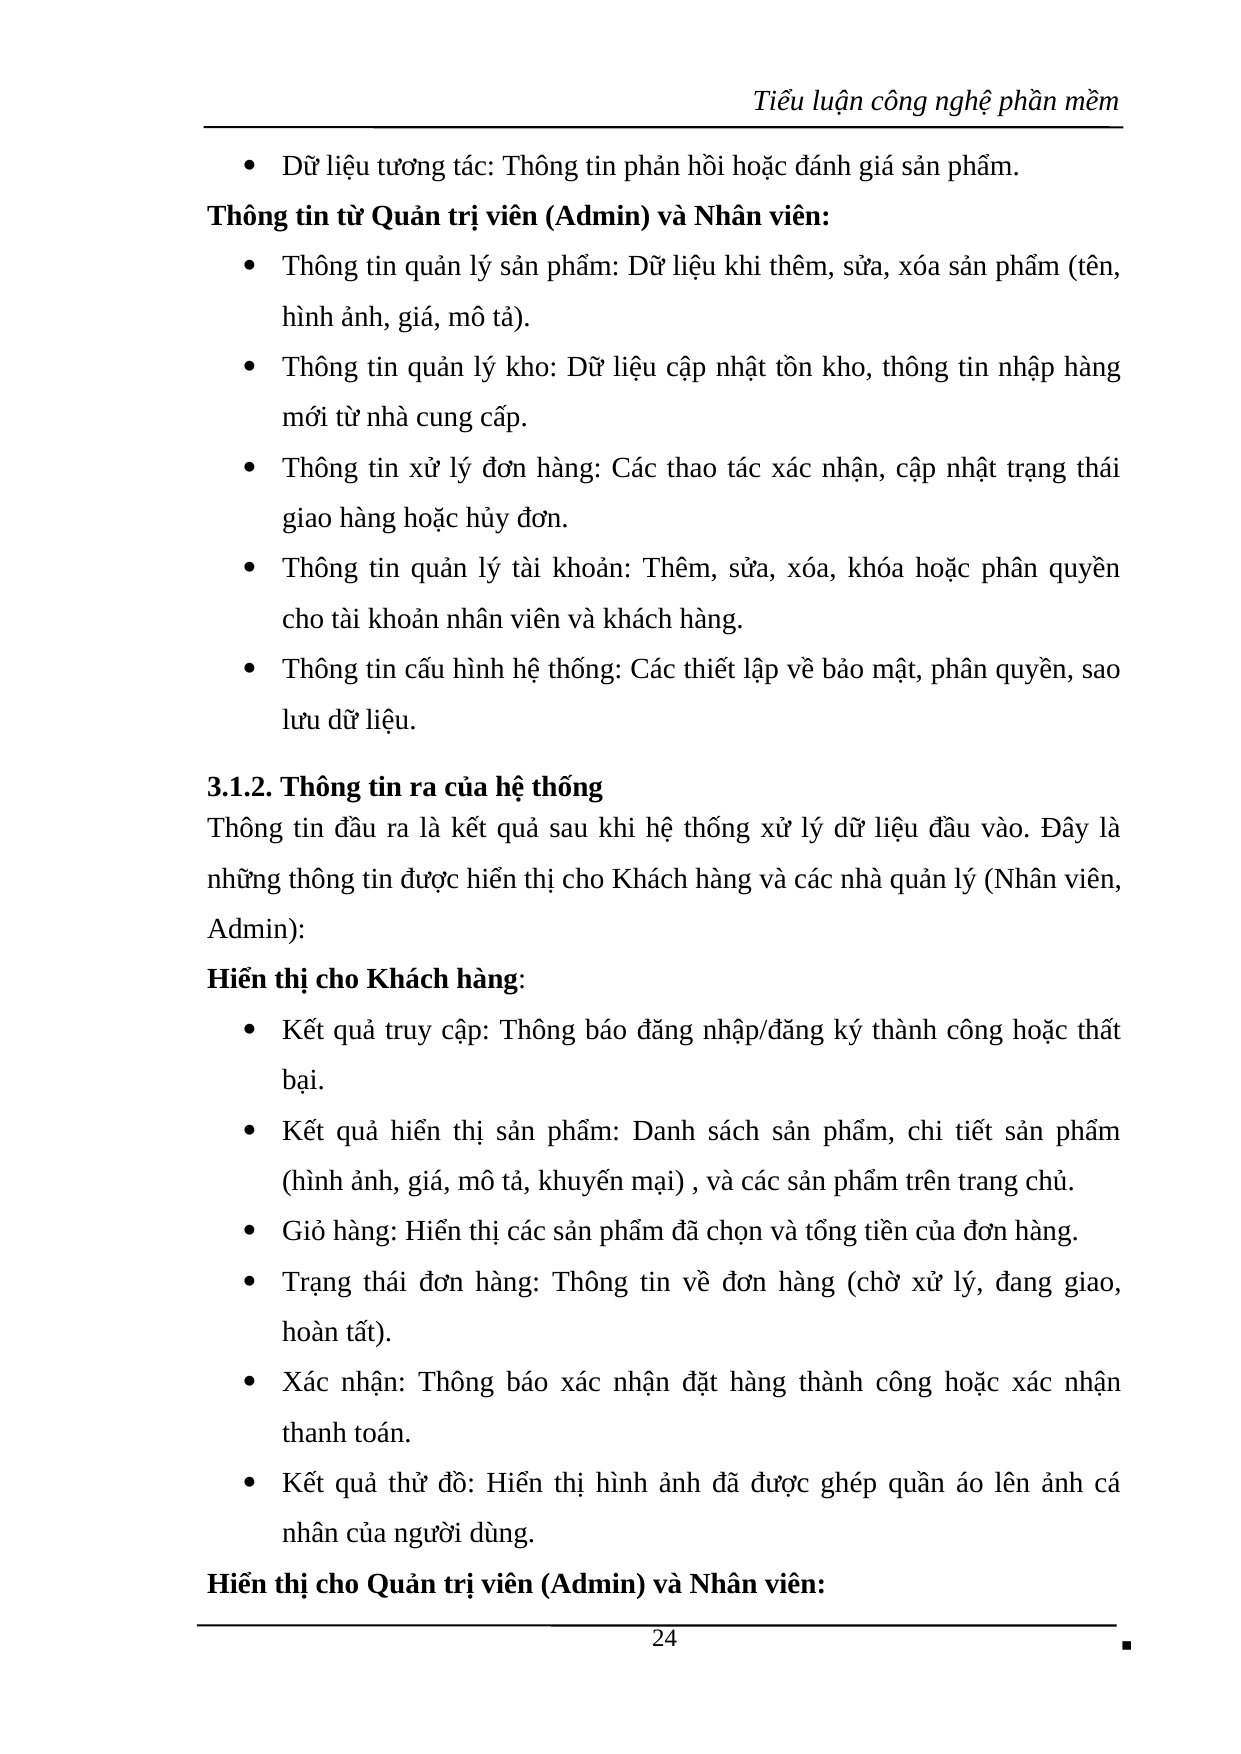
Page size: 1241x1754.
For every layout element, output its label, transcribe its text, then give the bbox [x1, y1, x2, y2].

text Thông tin từ Quản trị viên (Admin) và Nhân viên: [207, 198, 1122, 232]
list Thông tin xử lý đơn hàng: Các thao tác xác nhận, cập nhật trạng thái giao hàng hoặc hủy đơn. [244, 450, 1122, 534]
list Thông tin cấu hình hệ thống: Các thiết lập về bảo mật, phân quyền, sao lưu dữ liệu. [244, 651, 1122, 735]
text Thông tin đầu ra là kết quả sau khi hệ thống xử lý dữ liệu đầu vào. Đây là những thông tin được hiển thị cho Khách hàng và các nhà quản lý (Nhân viên, Admin): [207, 811, 1122, 945]
list Giỏ hàng: Hiển thị các sản phẩm đã chọn và tổng tiền của đơn hàng. [244, 1213, 1122, 1247]
text Hiển thị cho Quản trị viên (Admin) và Nhân viên: [207, 1566, 1122, 1599]
list Kết quả hiển thị sản phẩm: Danh sách sản phẩm, chi tiết sản phẩm (hình ảnh, giá, mô tả, khuyến mại) , và các sản phẩm trên trang chủ. [244, 1113, 1122, 1197]
list Thông tin quản lý tài khoản: Thêm, sửa, xóa, khóa hoặc phân quyền cho tài khoản nhân viên và khách hàng. [244, 551, 1122, 634]
list Kết quả truy cập: Thông báo đăng nhập/đăng ký thành công hoặc thất bại. [244, 1012, 1122, 1096]
text Hiển thị cho Khách hàng: [207, 962, 1122, 995]
list Dữ liệu tương tác: Thông tin phản hồi hoặc đánh giá sản phẩm. [244, 148, 1122, 181]
list Trạng thái đơn hàng: Thông tin về đơn hàng (chờ xử lý, đang giao, hoàn tất). [244, 1264, 1122, 1348]
list Thông tin quản lý sản phẩm: Dữ liệu khi thêm, sửa, xóa sản phẩm (tên, hình ảnh, giá, mô tả). [244, 248, 1122, 332]
list Kết quả thử đồ: Hiển thị hình ảnh đã được ghép quần áo lên ảnh cá nhân của người dùng. [244, 1465, 1122, 1549]
subtitle 3.1.2. Thông tin ra của hệ thống [207, 769, 1122, 802]
list Xác nhận: Thông báo xác nhận đặt hàng thành công hoặc xác nhận thanh toán. [244, 1364, 1122, 1448]
list Thông tin quản lý kho: Dữ liệu cập nhật tồn kho, thông tin nhập hàng mới từ nhà cung cấp. [244, 349, 1122, 433]
